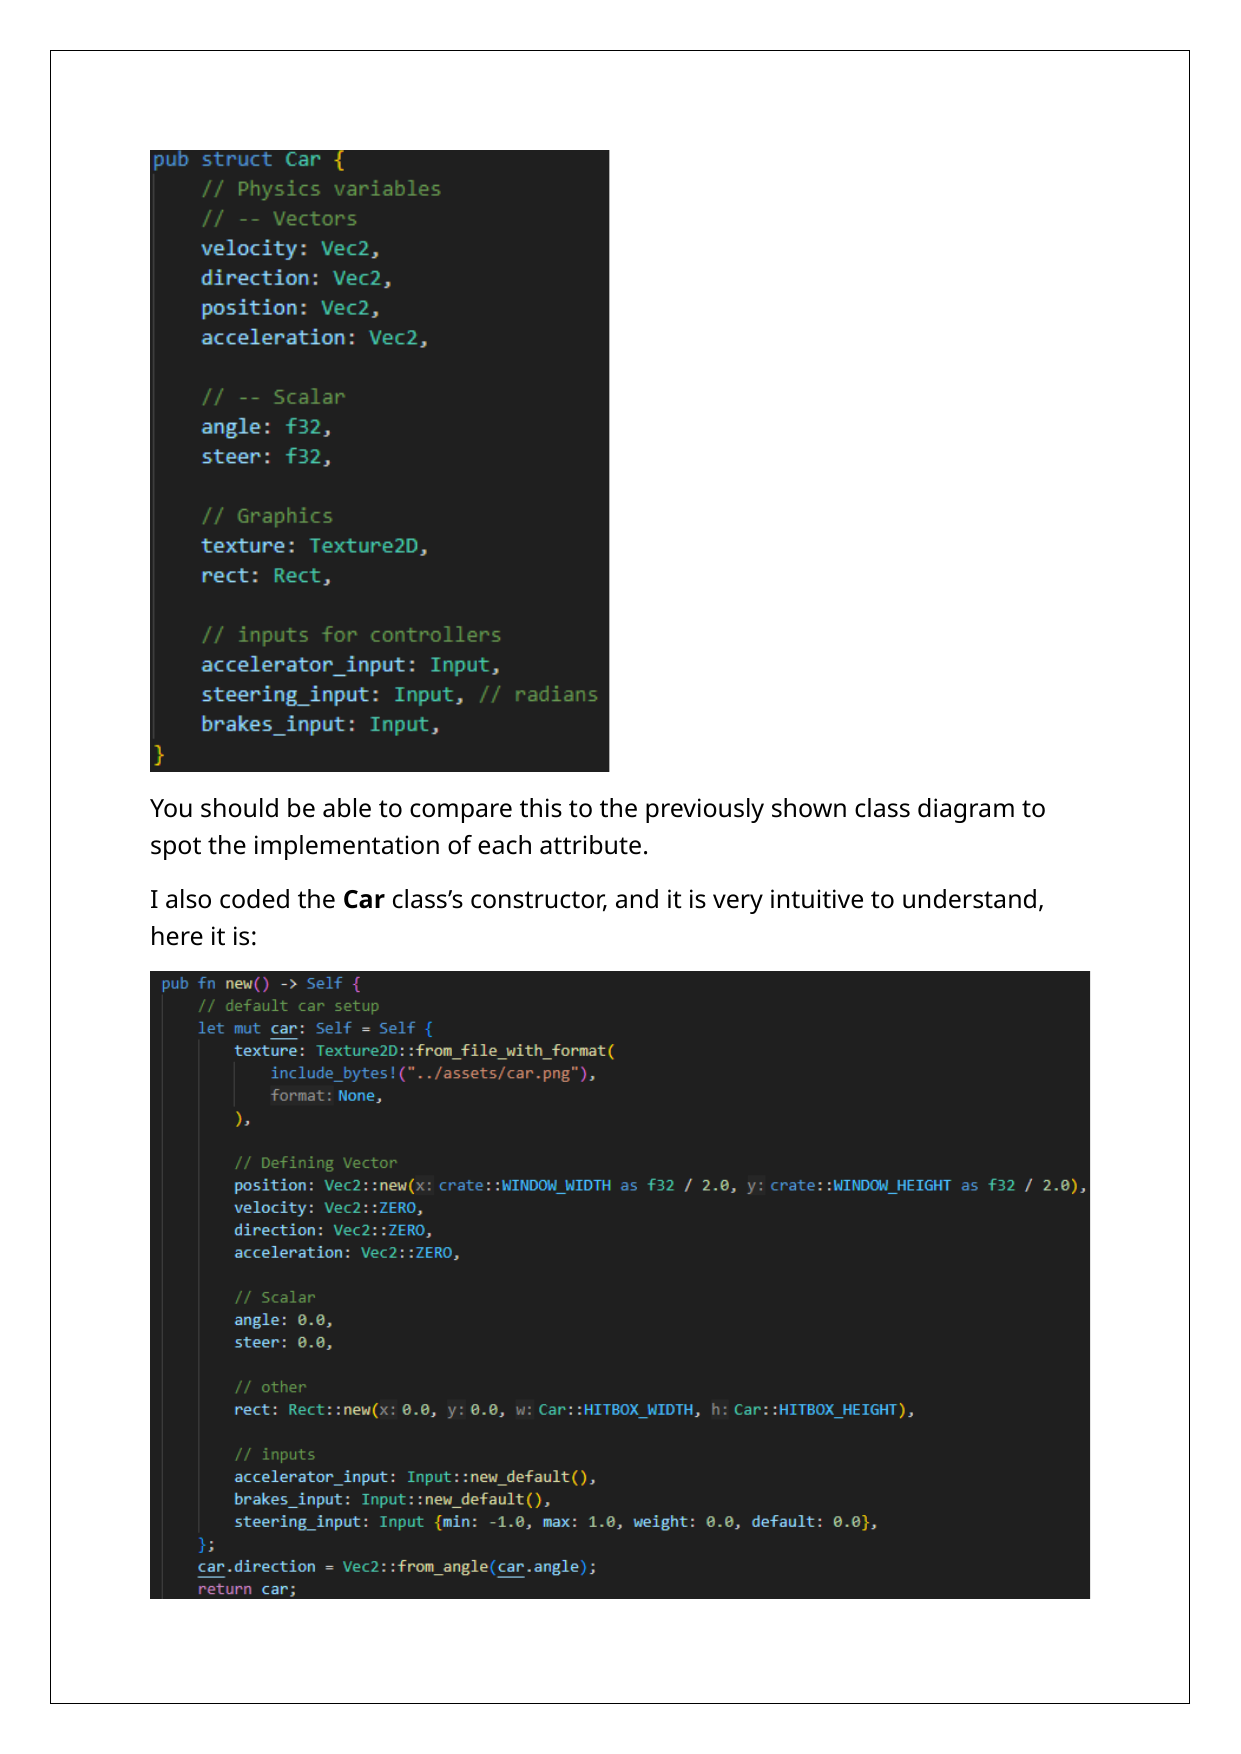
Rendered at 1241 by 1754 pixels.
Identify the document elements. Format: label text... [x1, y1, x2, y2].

text I also coded the Car class’s constructor, and it is very intuitive to understand, here it is: [150, 881, 1090, 952]
picture [150, 971, 1091, 1599]
picture [150, 150, 610, 772]
text You should be able to compare this to the previously shown class diagram to spot the implementation of each attribute. [150, 791, 1090, 862]
